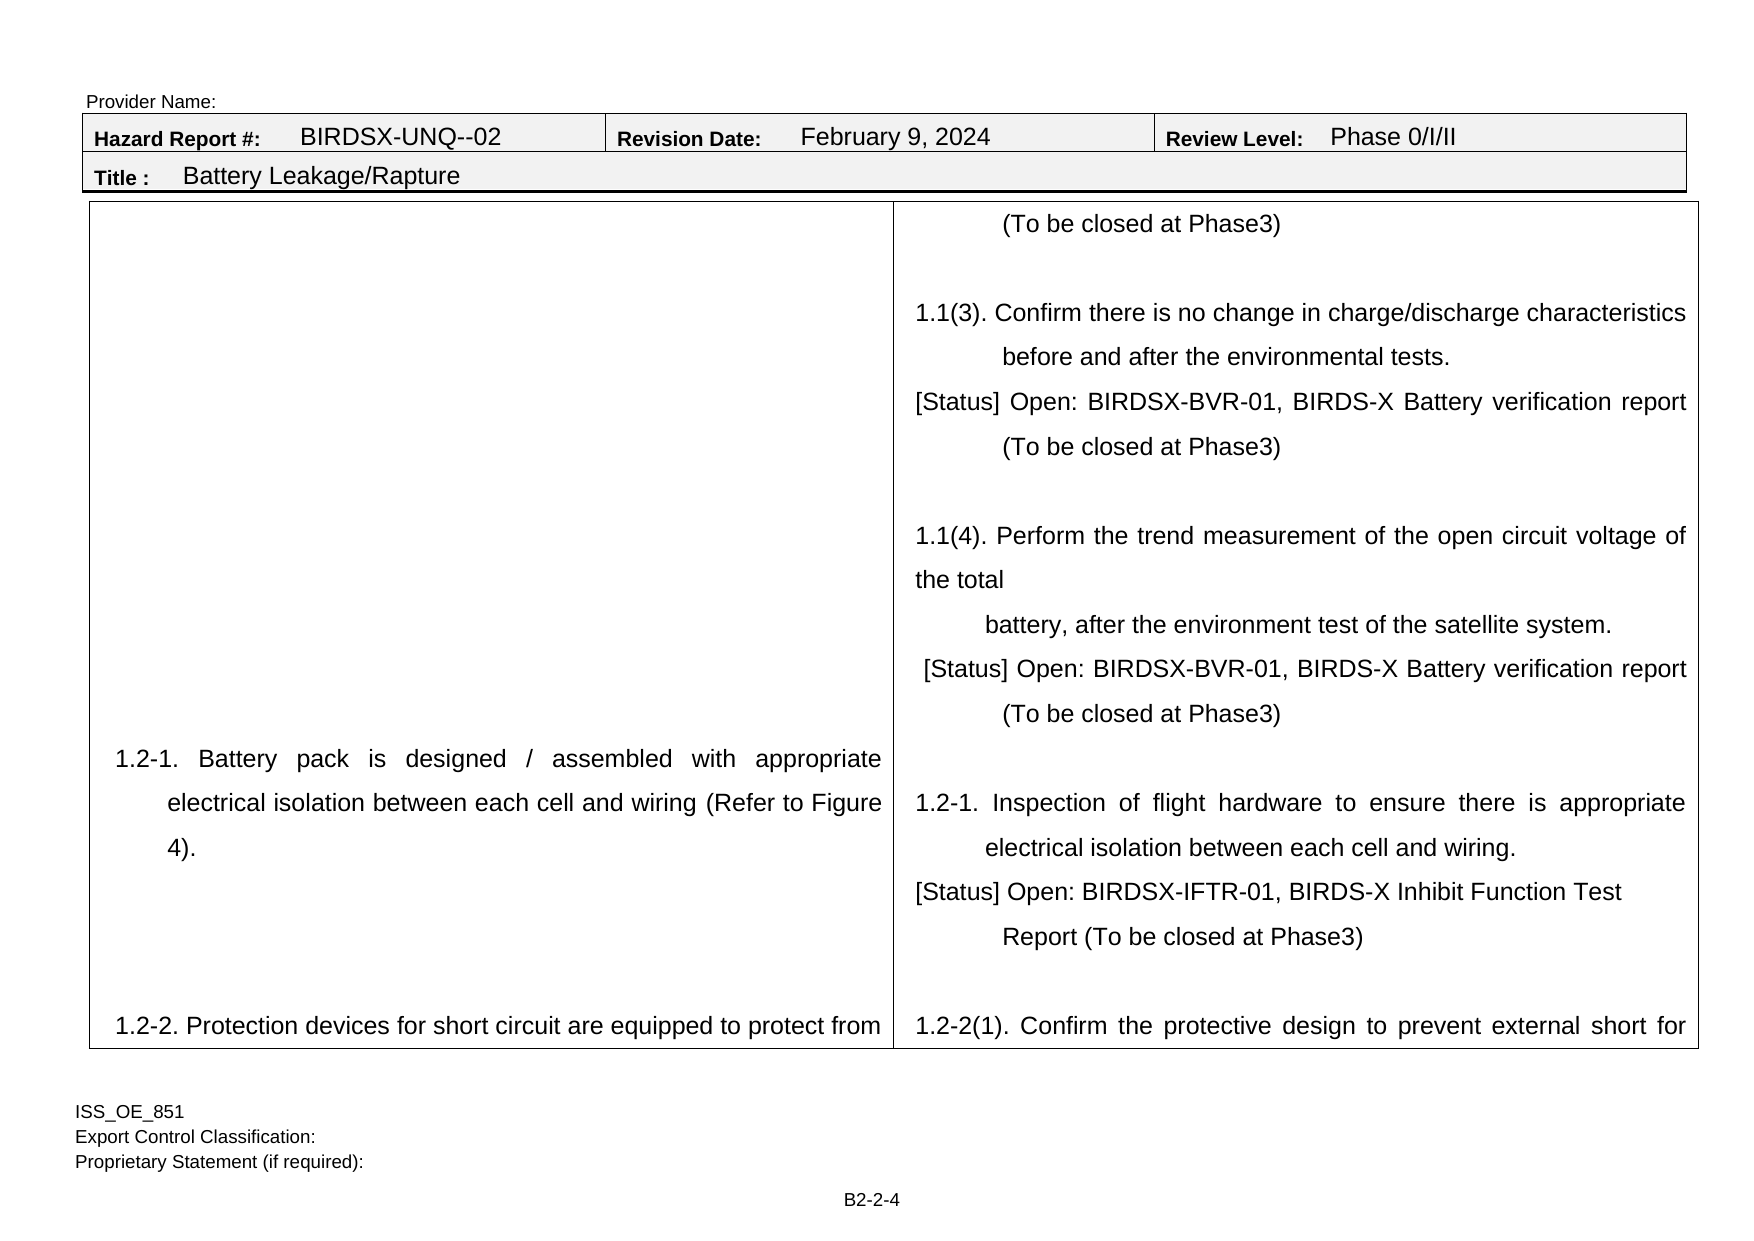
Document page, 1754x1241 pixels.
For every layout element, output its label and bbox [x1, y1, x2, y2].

table_cell [90, 202, 893, 1048]
table_cell [894, 202, 1698, 1048]
